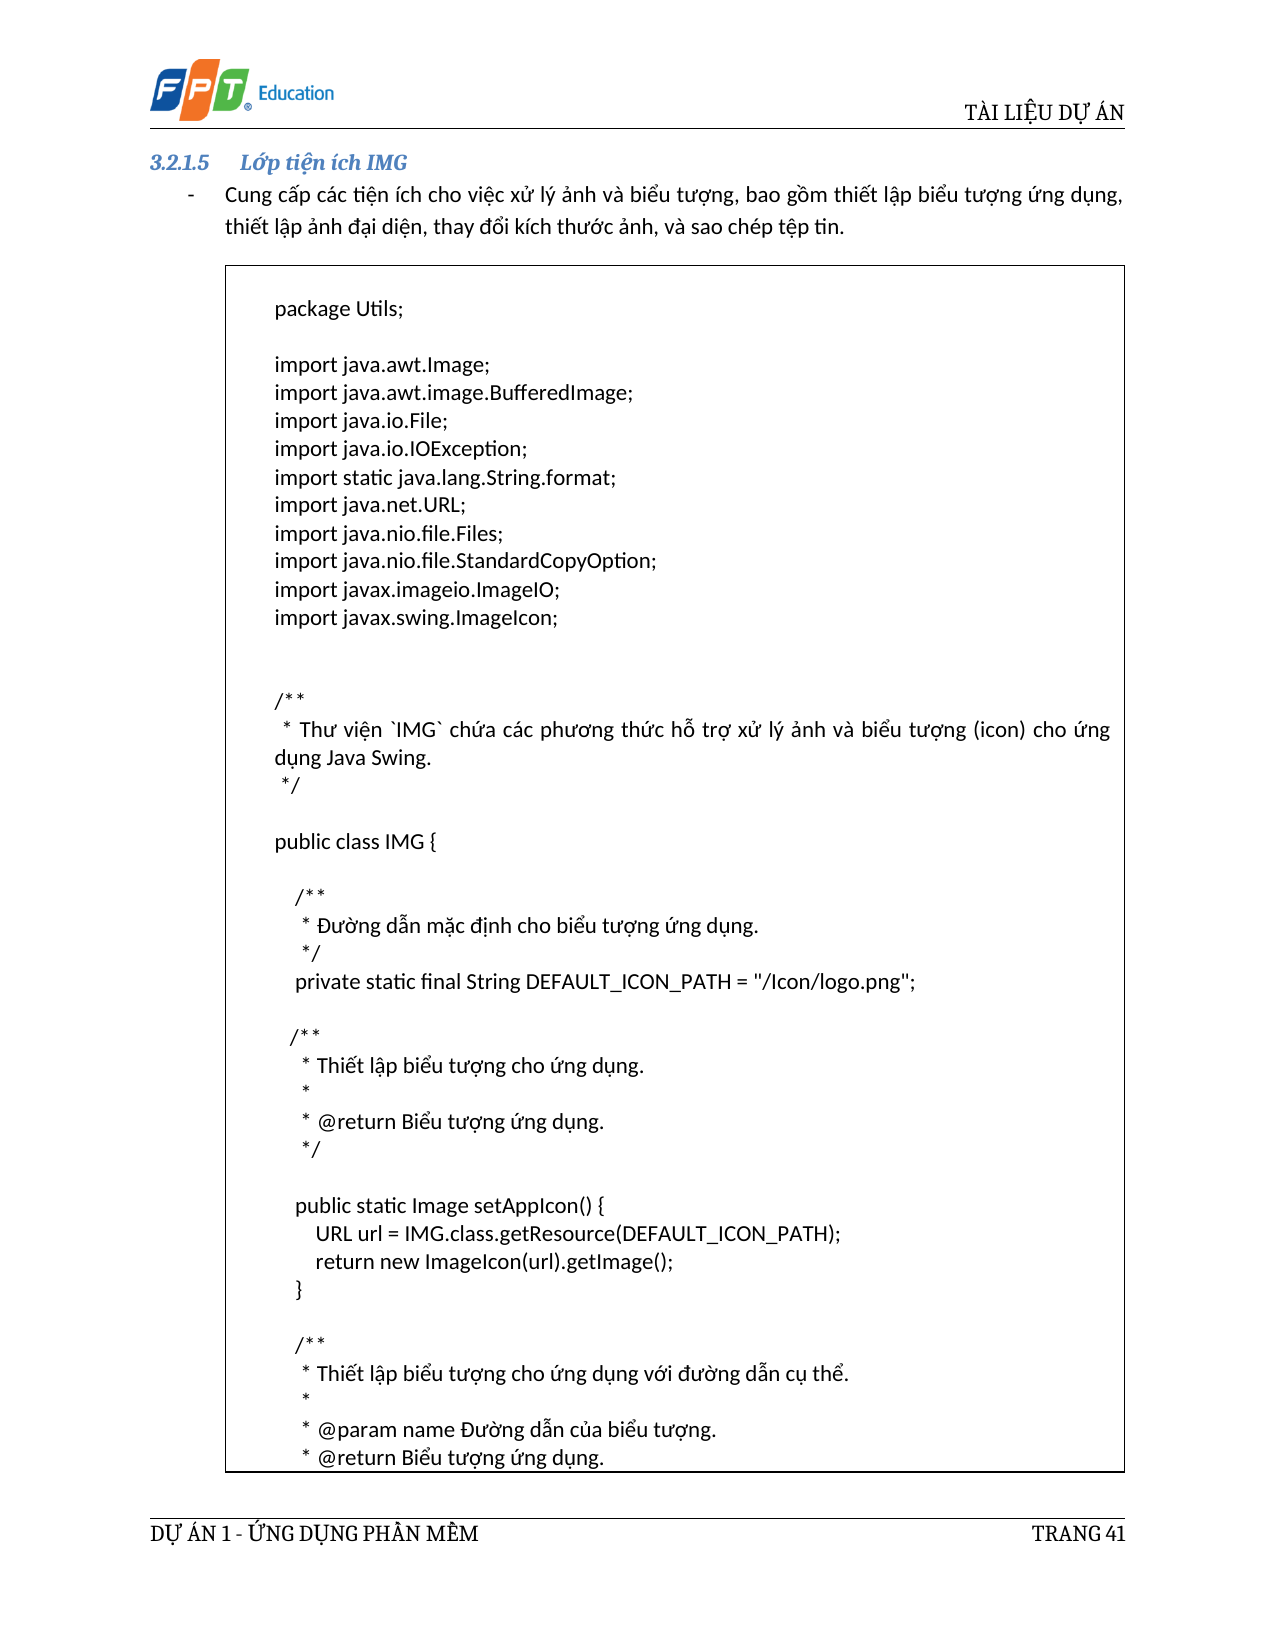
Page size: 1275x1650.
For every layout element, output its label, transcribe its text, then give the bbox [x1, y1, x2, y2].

subtitle Lớp tiện ích IMG [150, 150, 1125, 176]
picture [150, 59, 336, 121]
list Cung cấp các tiện ích cho việc xử lý ảnh và biểu tượng, bao gồm thiết lập biểu tượng ứng dụng, thiết lập ảnh đại diện, thay đổi kích thước ảnh, và sao chép tệp tin. [187, 180, 1125, 240]
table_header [226, 266, 1124, 1471]
